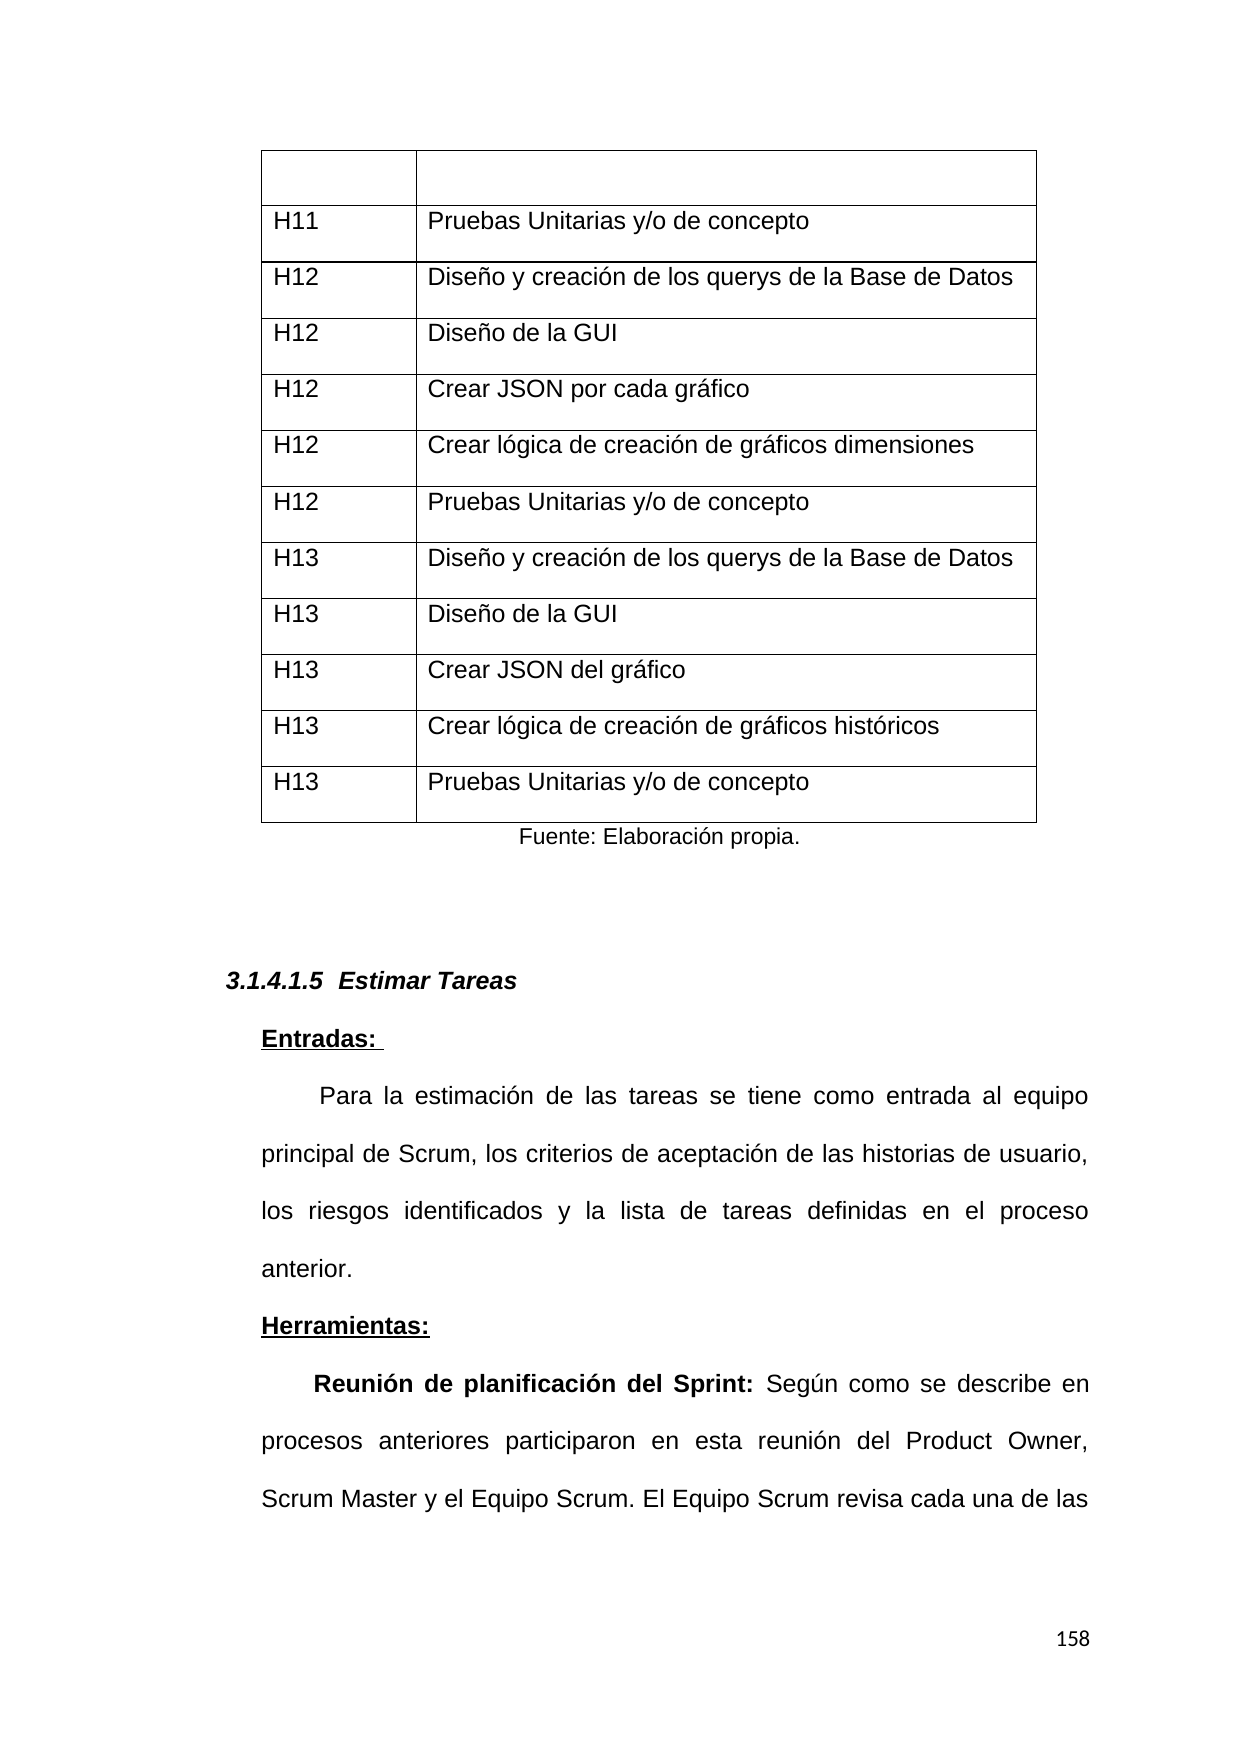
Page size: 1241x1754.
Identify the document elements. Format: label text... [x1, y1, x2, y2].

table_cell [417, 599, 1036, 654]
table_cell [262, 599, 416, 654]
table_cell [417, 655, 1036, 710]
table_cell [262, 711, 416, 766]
text Fuente: Elaboración propia. [445, 823, 1090, 849]
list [261, 1369, 1090, 1512]
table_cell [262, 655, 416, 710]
list Entradas: [261, 1024, 1090, 1052]
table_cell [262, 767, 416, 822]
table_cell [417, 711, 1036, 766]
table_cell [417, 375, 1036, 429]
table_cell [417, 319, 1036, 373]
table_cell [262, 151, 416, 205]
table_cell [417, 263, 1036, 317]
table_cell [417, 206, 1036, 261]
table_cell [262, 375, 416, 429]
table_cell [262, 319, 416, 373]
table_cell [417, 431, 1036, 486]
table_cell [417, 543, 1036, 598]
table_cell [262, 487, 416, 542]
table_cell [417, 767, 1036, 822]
list Herramientas: [261, 1311, 1090, 1340]
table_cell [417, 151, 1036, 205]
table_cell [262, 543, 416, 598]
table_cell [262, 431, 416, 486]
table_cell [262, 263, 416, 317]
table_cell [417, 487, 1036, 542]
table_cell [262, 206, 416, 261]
list Para la estimación de las tareas se tiene como entrada al equipo principal de Scrum, los criterios de aceptación de las historias de usuario, los riesgos identificados y la lista de tareas definidas en el proceso anterior. [261, 1081, 1090, 1282]
list Estimar Tareas [226, 966, 1090, 995]
